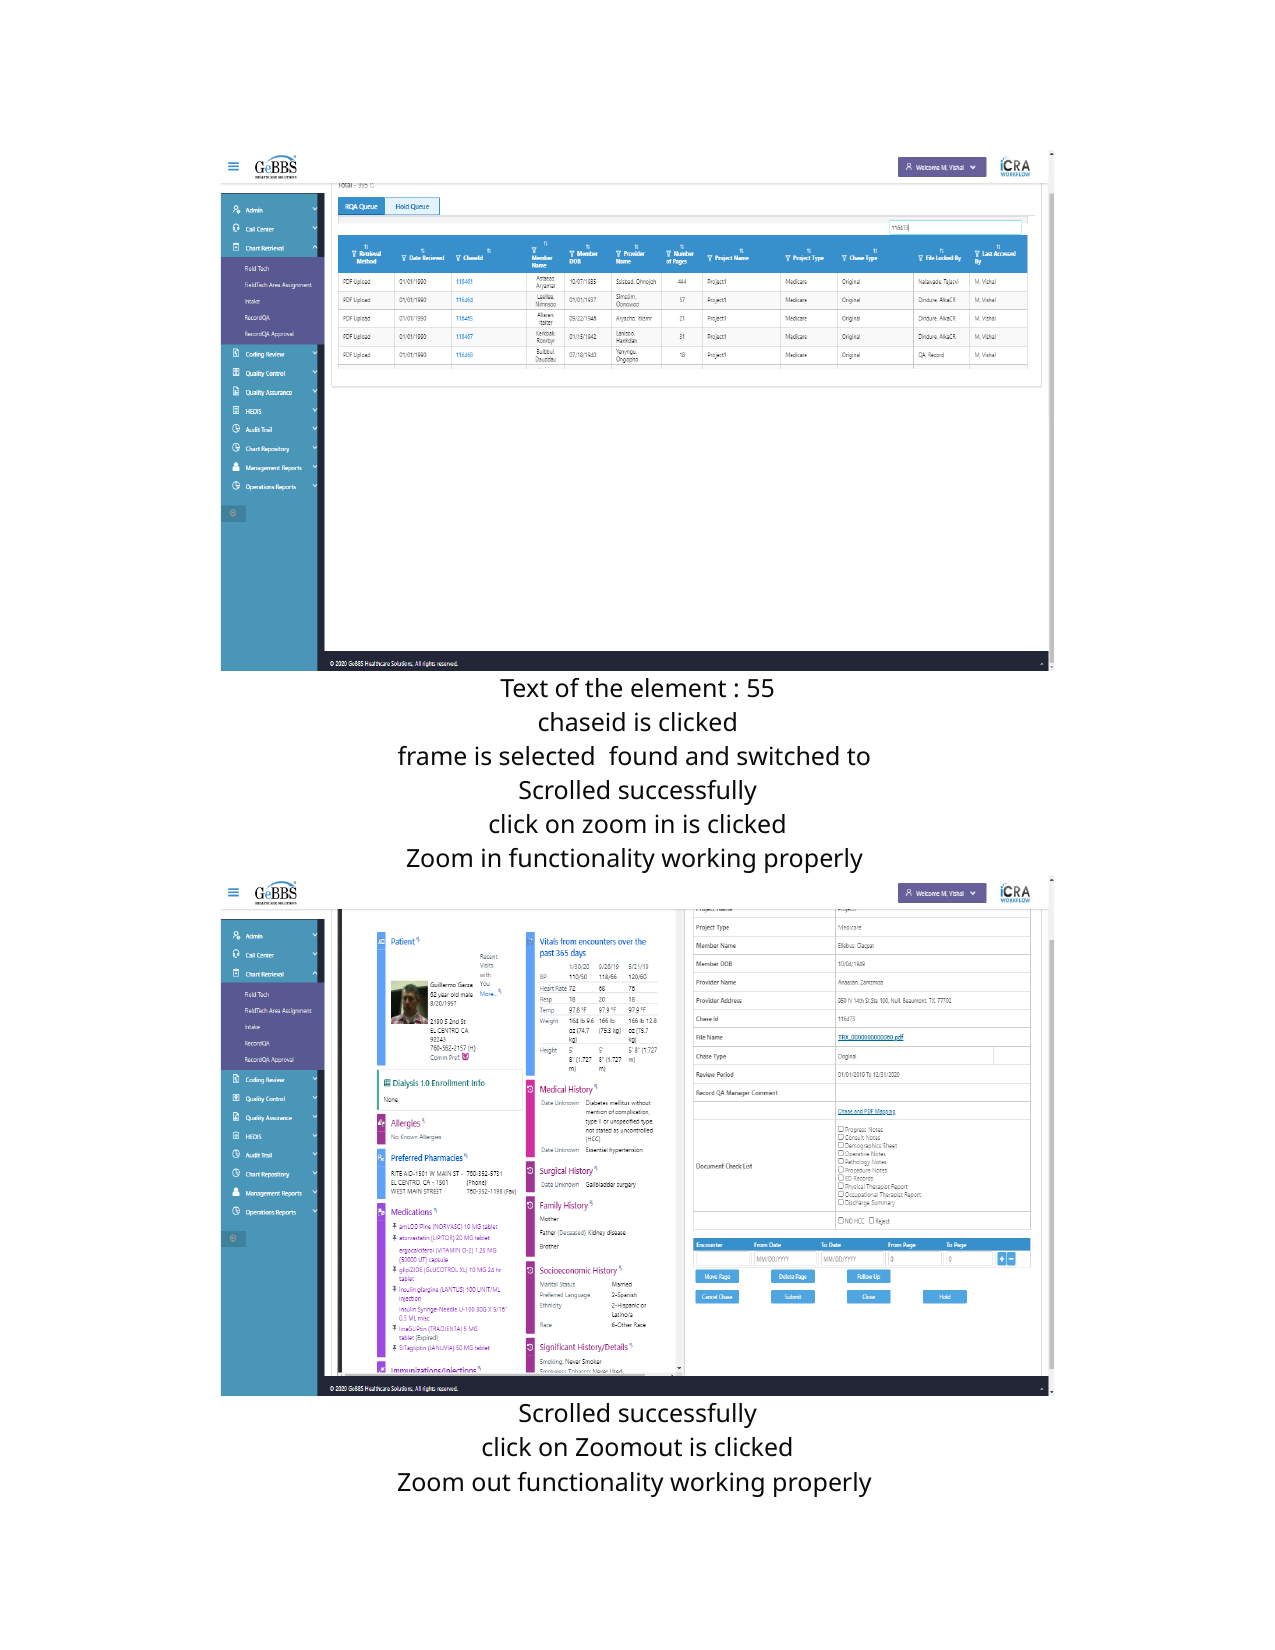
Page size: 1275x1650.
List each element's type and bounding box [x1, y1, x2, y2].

picture [220, 875, 1055, 1396]
picture [220, 150, 1055, 671]
text [150, 150, 1125, 1498]
